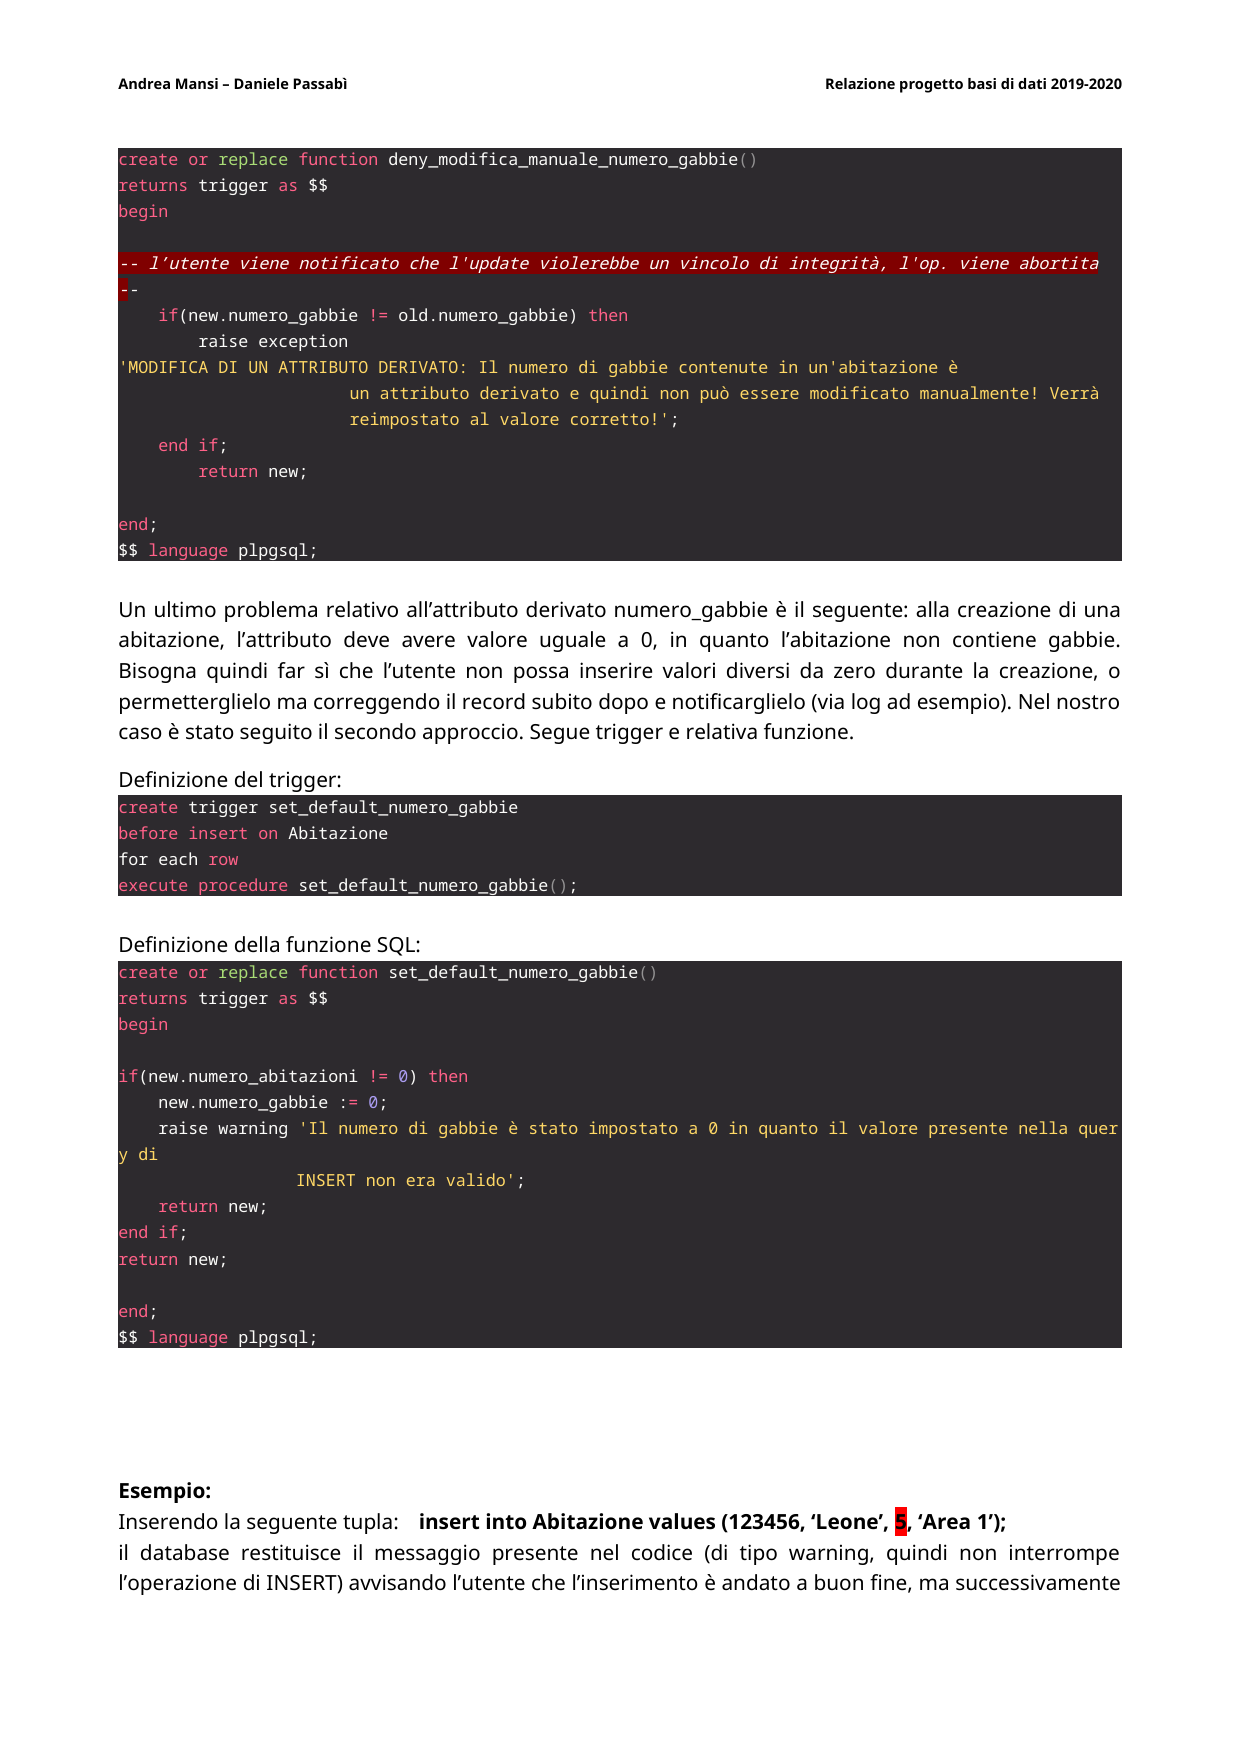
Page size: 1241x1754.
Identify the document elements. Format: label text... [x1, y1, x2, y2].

text reimpostato al valore corretto!'; [118, 408, 1122, 431]
text before insert on Abitazione [118, 821, 1122, 844]
text -- l’utente viene notificato che l'update violerebbe un vincolo di integrità, l'op. viene abortita -- [118, 252, 1122, 301]
text un attributo derivato e quindi non può essere modificato manualmente! Verrà [118, 382, 1122, 405]
text create trigger set_default_numero_gabbie [118, 795, 1122, 818]
text return new; [118, 1195, 1122, 1218]
text if(new.numero_abitazioni != 0) then [118, 1065, 1122, 1088]
text begin [118, 200, 1122, 222]
text new.numero_gabbie := 0; [118, 1091, 1122, 1114]
text end if; [118, 1221, 1122, 1244]
text Un ultimo problema relativo all’attributo derivato numero_gabbie è il seguente: alla creazione di una abitazione, l’attributo deve avere valore uguale a 0, in quanto l’abitazione non contiene gabbie. Bisogna quindi far sì che l’utente non possa inserire valori diversi da zero durante la creazione, o permetterglielo ma correggendo il record subito dopo e notificarglielo (via log ad esempio). Nel nostro caso è stato seguito il secondo approccio. Segue trigger e relativa funzione. [118, 564, 1122, 746]
text $$ language plpgsql; [118, 1325, 1122, 1348]
text execute procedure set_default_numero_gabbie(); [118, 873, 1122, 896]
text for each row [118, 847, 1122, 870]
text raise warning 'Il numero di gabbie è stato impostato a 0 in quanto il valore presente nella query di [118, 1117, 1122, 1166]
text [118, 1477, 1122, 1597]
text create or replace function set_default_numero_gabbie() [118, 961, 1122, 983]
text end; [118, 1299, 1122, 1322]
text returns trigger as $$ [118, 174, 1122, 196]
text end if; [118, 434, 1122, 457]
text return new; [118, 460, 1122, 483]
text returns trigger as $$ [118, 987, 1122, 1009]
text begin [118, 1013, 1122, 1036]
text INSERT non era valido'; [118, 1169, 1122, 1192]
text raise exception 'MODIFICA DI UN ATTRIBUTO DERIVATO: Il numero di gabbie contenute in un'abitazione è [118, 330, 1122, 379]
text end; [118, 512, 1122, 535]
text create or replace function deny_modifica_manuale_numero_gabbie() [118, 148, 1122, 170]
text if(new.numero_gabbie != old.numero_gabbie) then [118, 304, 1122, 327]
text Definizione del trigger: [118, 765, 1122, 793]
text Definizione della funzione SQL: [118, 899, 1122, 958]
text return new; [118, 1247, 1122, 1270]
text $$ language plpgsql; [118, 538, 1122, 561]
